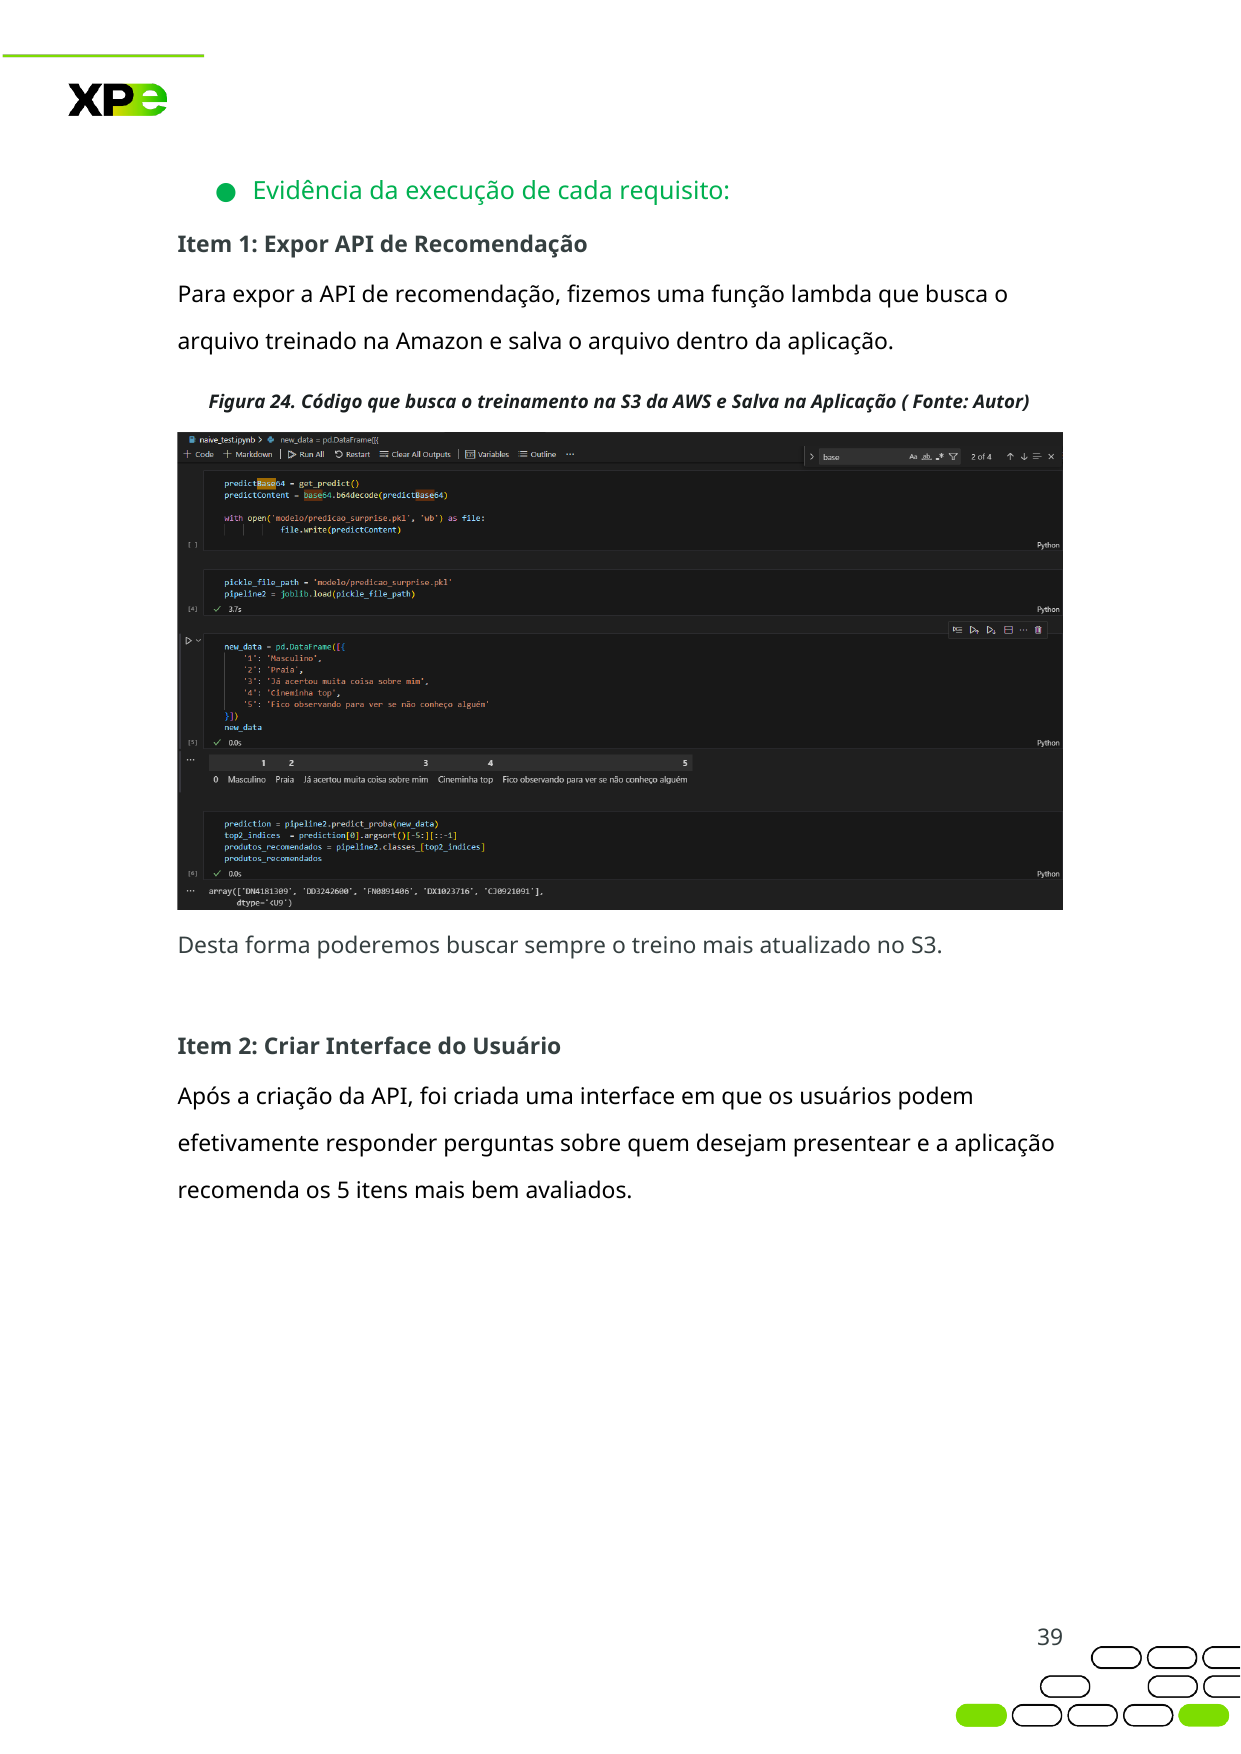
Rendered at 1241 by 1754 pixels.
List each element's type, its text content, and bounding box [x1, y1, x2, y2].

text Item 2: Criar Interface do Usuário [177, 1030, 1063, 1061]
picture [955, 1646, 1241, 1727]
text Desta forma poderemos buscar sempre o treino mais atualizado no S3. [177, 929, 1063, 960]
picture [2, 51, 205, 148]
text Para expor a API de recomendação, fizemos uma função lambda que busca o arquivo treinado na Amazon e salva o arquivo dentro da aplicação. [177, 278, 1063, 356]
text Após a criação da API, foi criada uma interface em que os usuários podem efetivamente responder perguntas sobre quem desejam presentear e a aplicação recomenda os 5 itens mais bem avaliados. [177, 1080, 1063, 1205]
subtitle Evidência da execução de cada requisito: [215, 173, 1063, 207]
text Figura 24. Código que busca o treinamento na S3 da AWS e Salva na Aplicação ( Fonte: Autor) [177, 389, 1063, 414]
picture [177, 432, 1063, 910]
text Item 1: Expor API de Recomendação [177, 228, 1063, 259]
